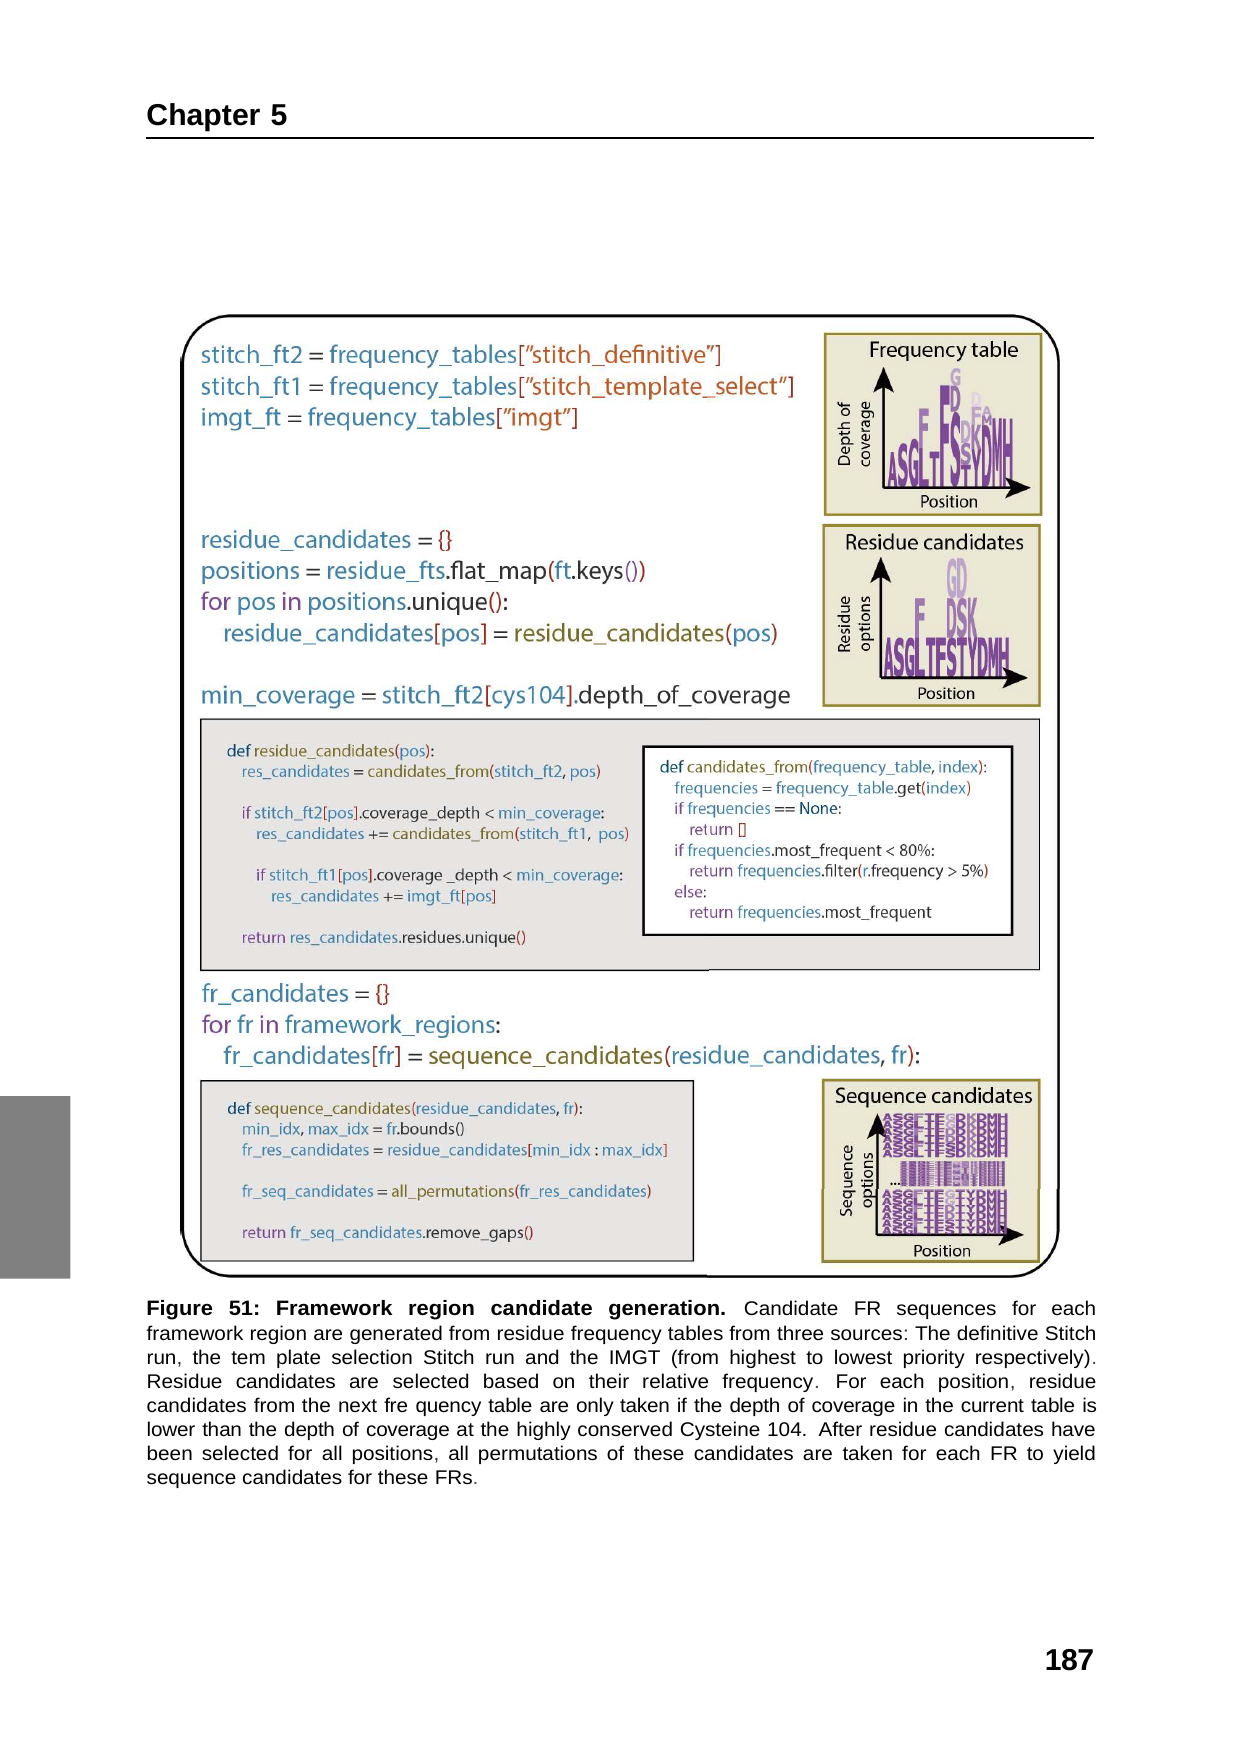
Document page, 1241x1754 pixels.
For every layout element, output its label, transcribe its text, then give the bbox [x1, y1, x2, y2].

picture [180, 314, 1060, 1278]
text Figure 51: Framework region candidate generation. Candidate FR sequences for each framework region are generated from residue frequency tables from three sources: The definitive Stitch run, the tem­ plate selection Stitch run and the IMGT (from highest to lowest priority respectively). Residue candidates are selected based on their relative frequency. For each position, residue candidates from the next fre­ quency table are only taken if the depth of coverage in the current table is lower than the depth of coverage at the highly conserved Cysteine 104. After residue candidates have been selected for all positions, all permutations of these candidates are taken for each FR to yield sequence candidates for these FRs. [146, 1296, 1097, 1489]
